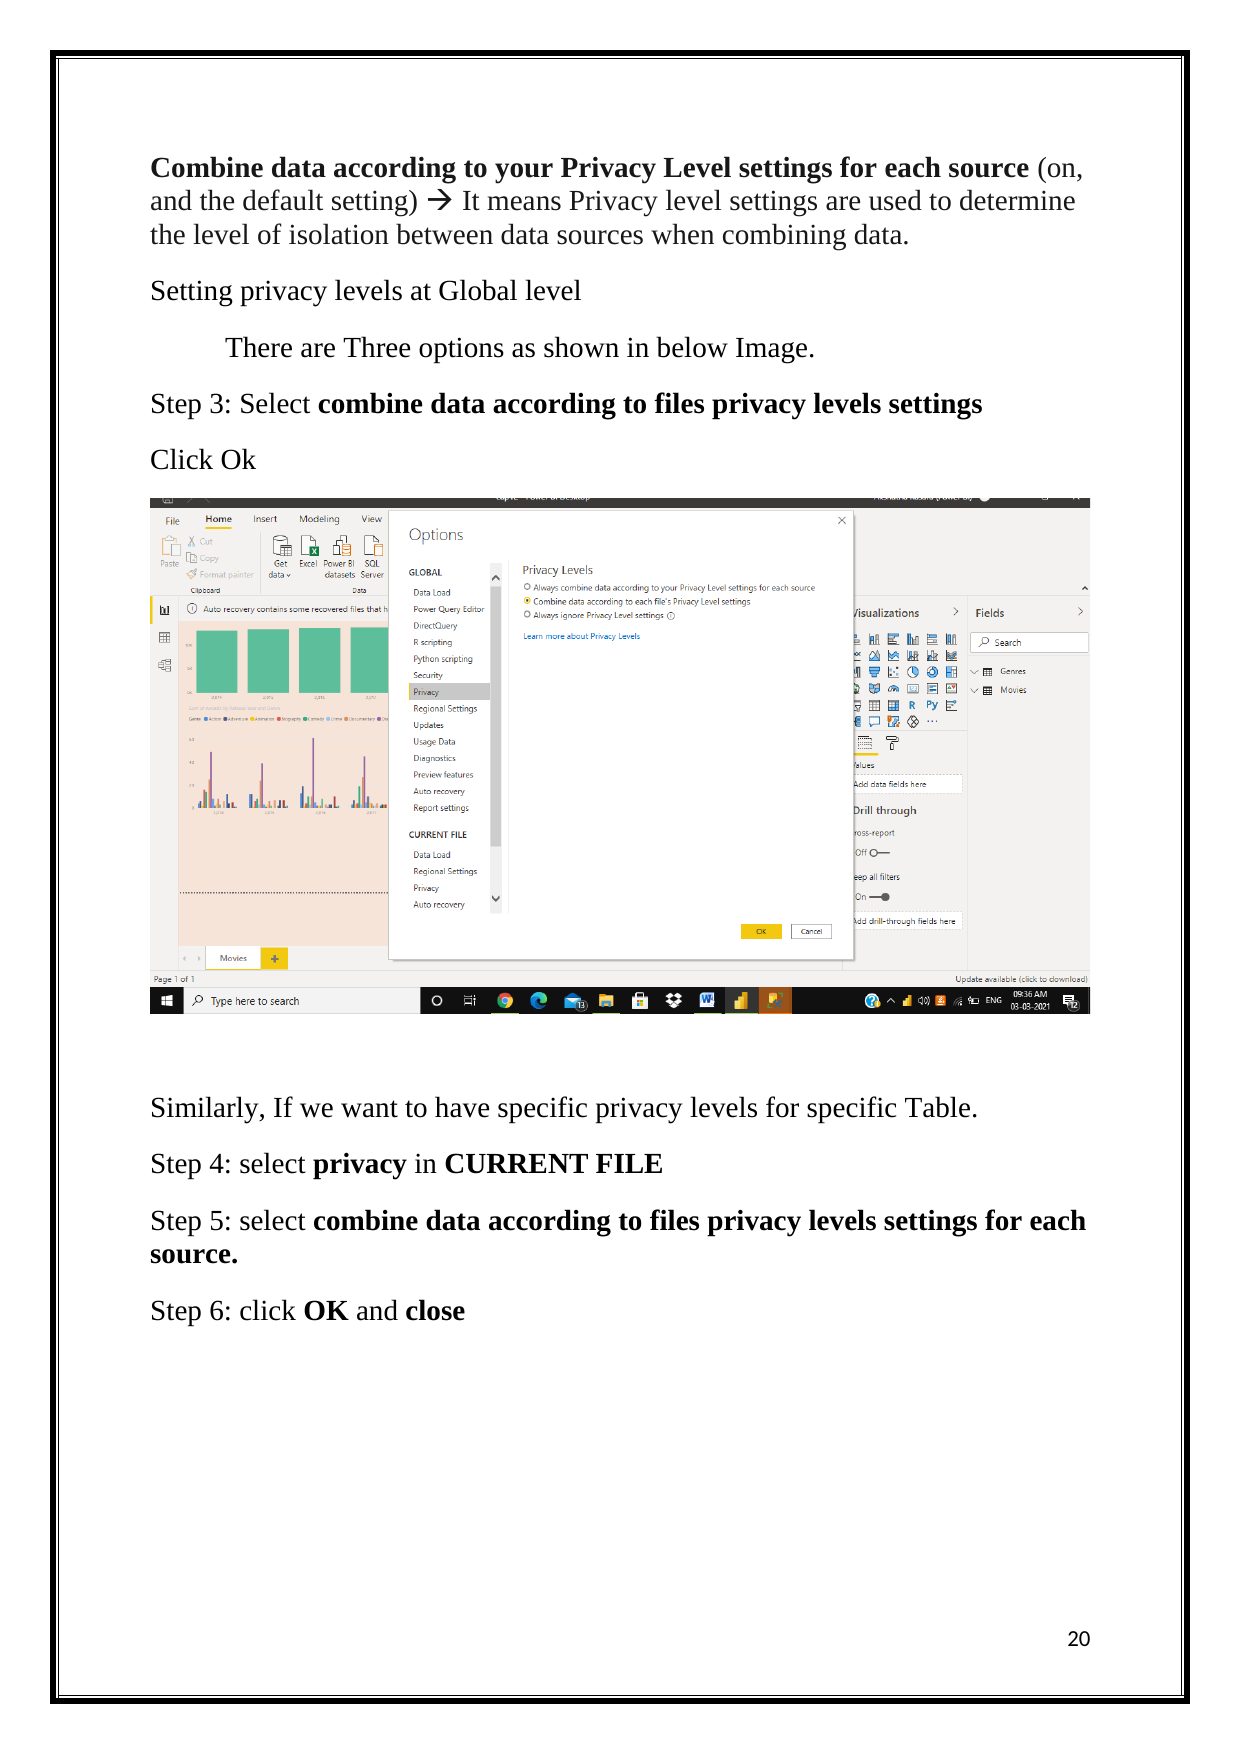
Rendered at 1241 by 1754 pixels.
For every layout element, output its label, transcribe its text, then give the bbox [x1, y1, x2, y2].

text Click Ok [150, 442, 1090, 476]
text Setting privacy levels at Global level [150, 273, 1090, 307]
picture [150, 498, 1091, 1014]
text Step 3: Select combine data according to files privacy levels settings [150, 386, 1090, 419]
text Step 4: select privacy in CURRENT FILE [150, 1147, 1090, 1180]
text Combine data according to your Privacy Level settings for each source (on, and the default setting) It means Privacy level settings are used to determine the level of isolation between data sources when combining data. [150, 150, 1090, 251]
text Similarly, If we want to have specific privacy levels for specific Table. [150, 1090, 1090, 1124]
text Step 6: click OK and close [150, 1293, 1090, 1326]
text Step 5: select combine data according to files privacy levels settings for each source. [150, 1203, 1090, 1270]
text There are Three options as shown in below Image. [150, 330, 1090, 363]
